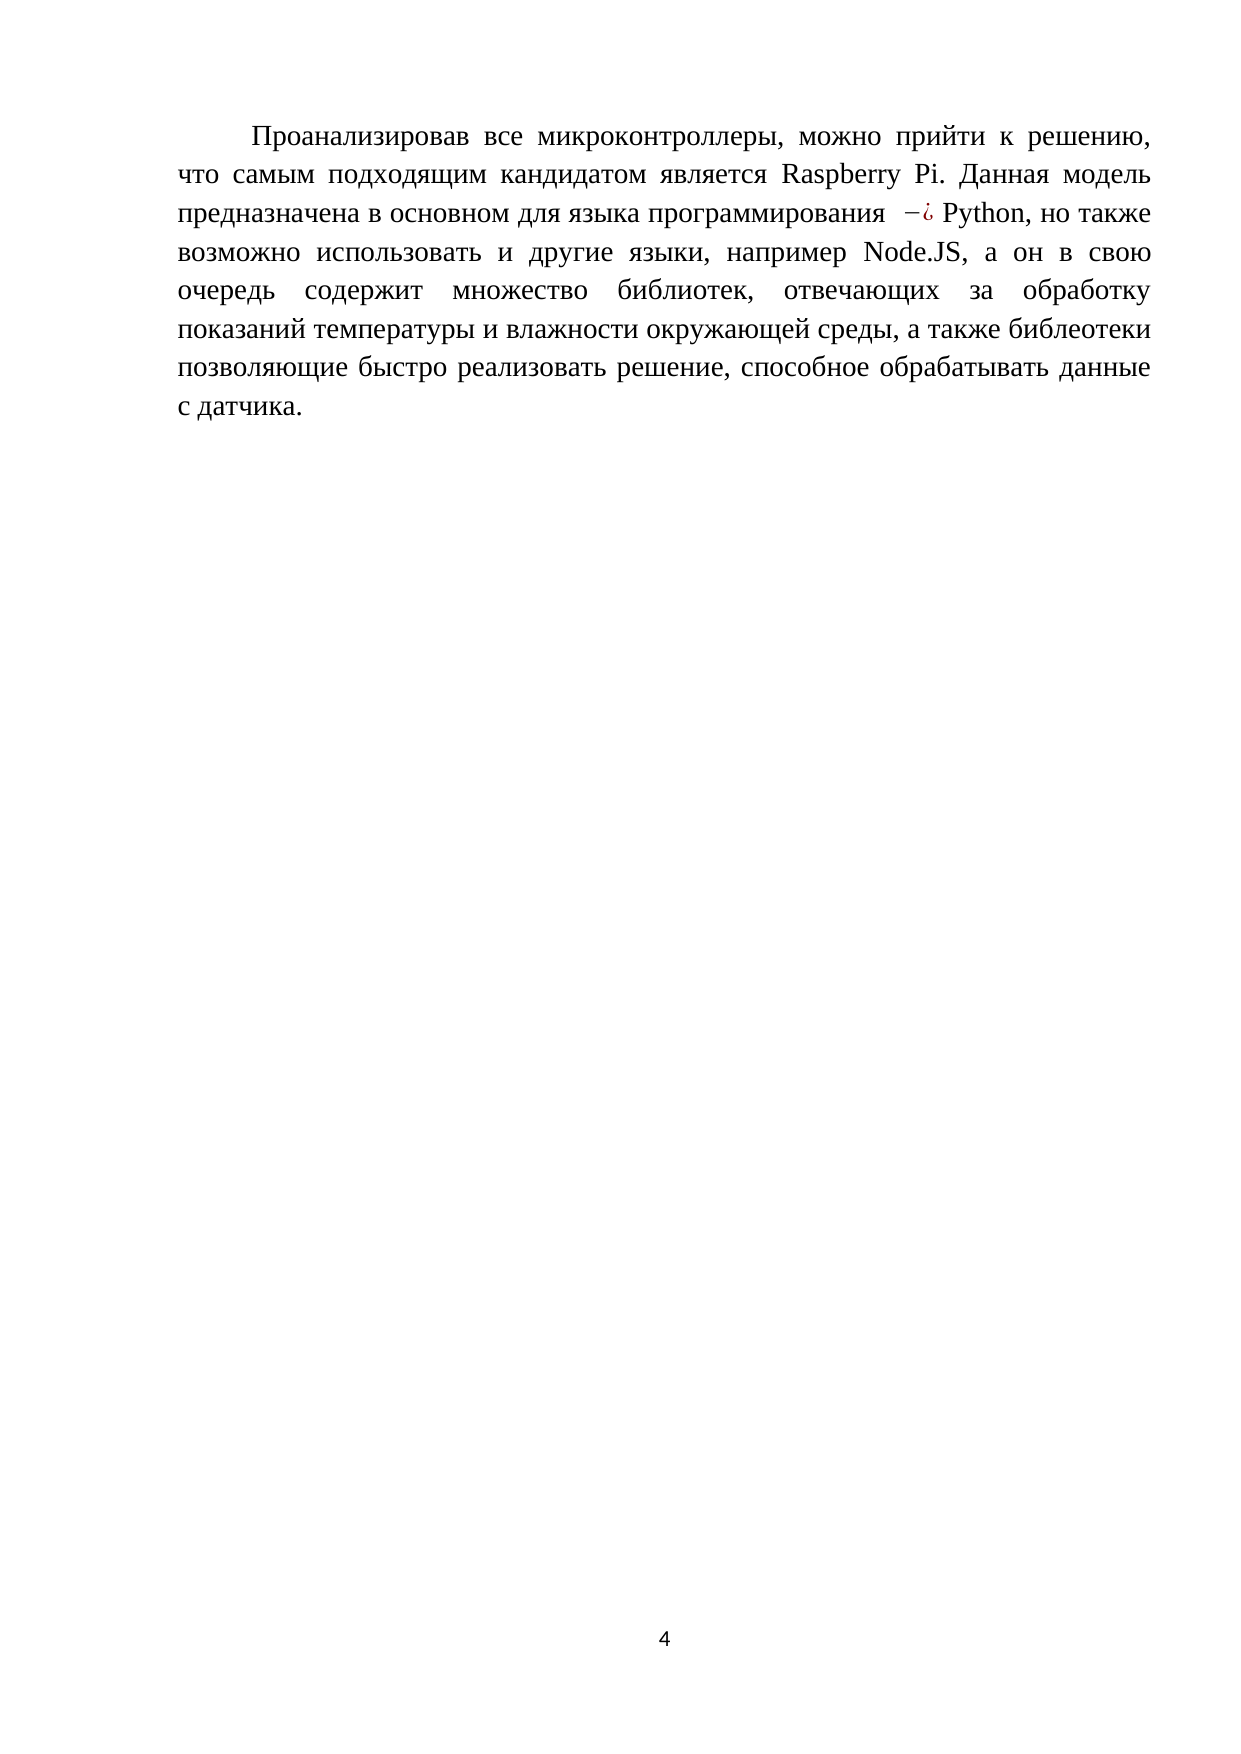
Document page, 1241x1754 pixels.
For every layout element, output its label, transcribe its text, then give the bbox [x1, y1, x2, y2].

text Проанализировав все микроконтроллеры, можно прийти к решению, что самым подходящим кандидатом является Raspberry Pi. Данная модель предназначена в основном для языка программирования Python, но также возможно использовать и другие языки, например Node.JS, а он в свою очередь содержит множество библиотек, отвечающих за обработку показаний температуры и влажности окружающей среды, а также библеотеки позволяющие быстро реализовать решение, способное обрабатывать данные с датчика. [177, 118, 1152, 421]
